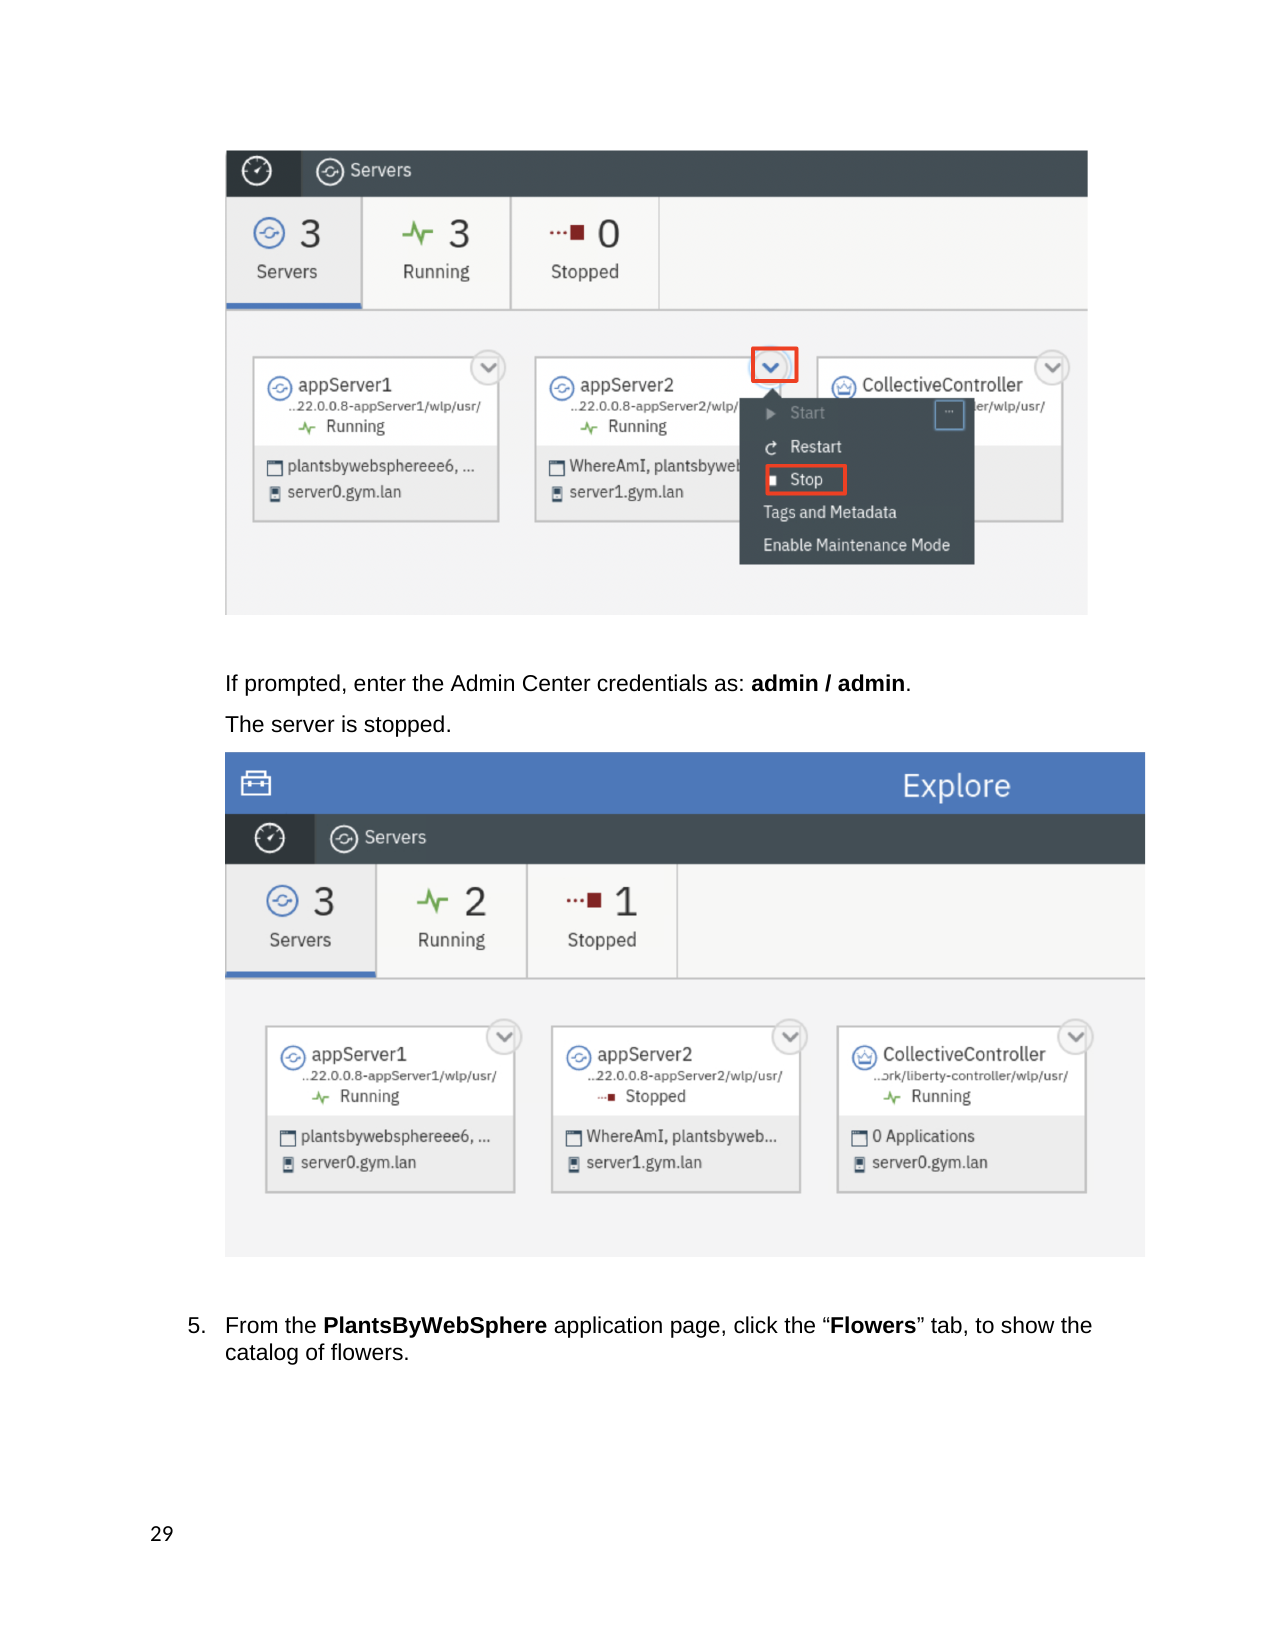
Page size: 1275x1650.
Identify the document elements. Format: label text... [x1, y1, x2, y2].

text If prompted, enter the Admin Center credentials as: admin / admin. [225, 670, 1125, 697]
list From the PlantsByWebSphere application page, click the “Flowers” tab, to show the catalog of flowers. [187, 1312, 1125, 1365]
picture [225, 752, 1146, 1257]
picture [225, 150, 1088, 615]
text The server is stopped. [225, 711, 1125, 738]
